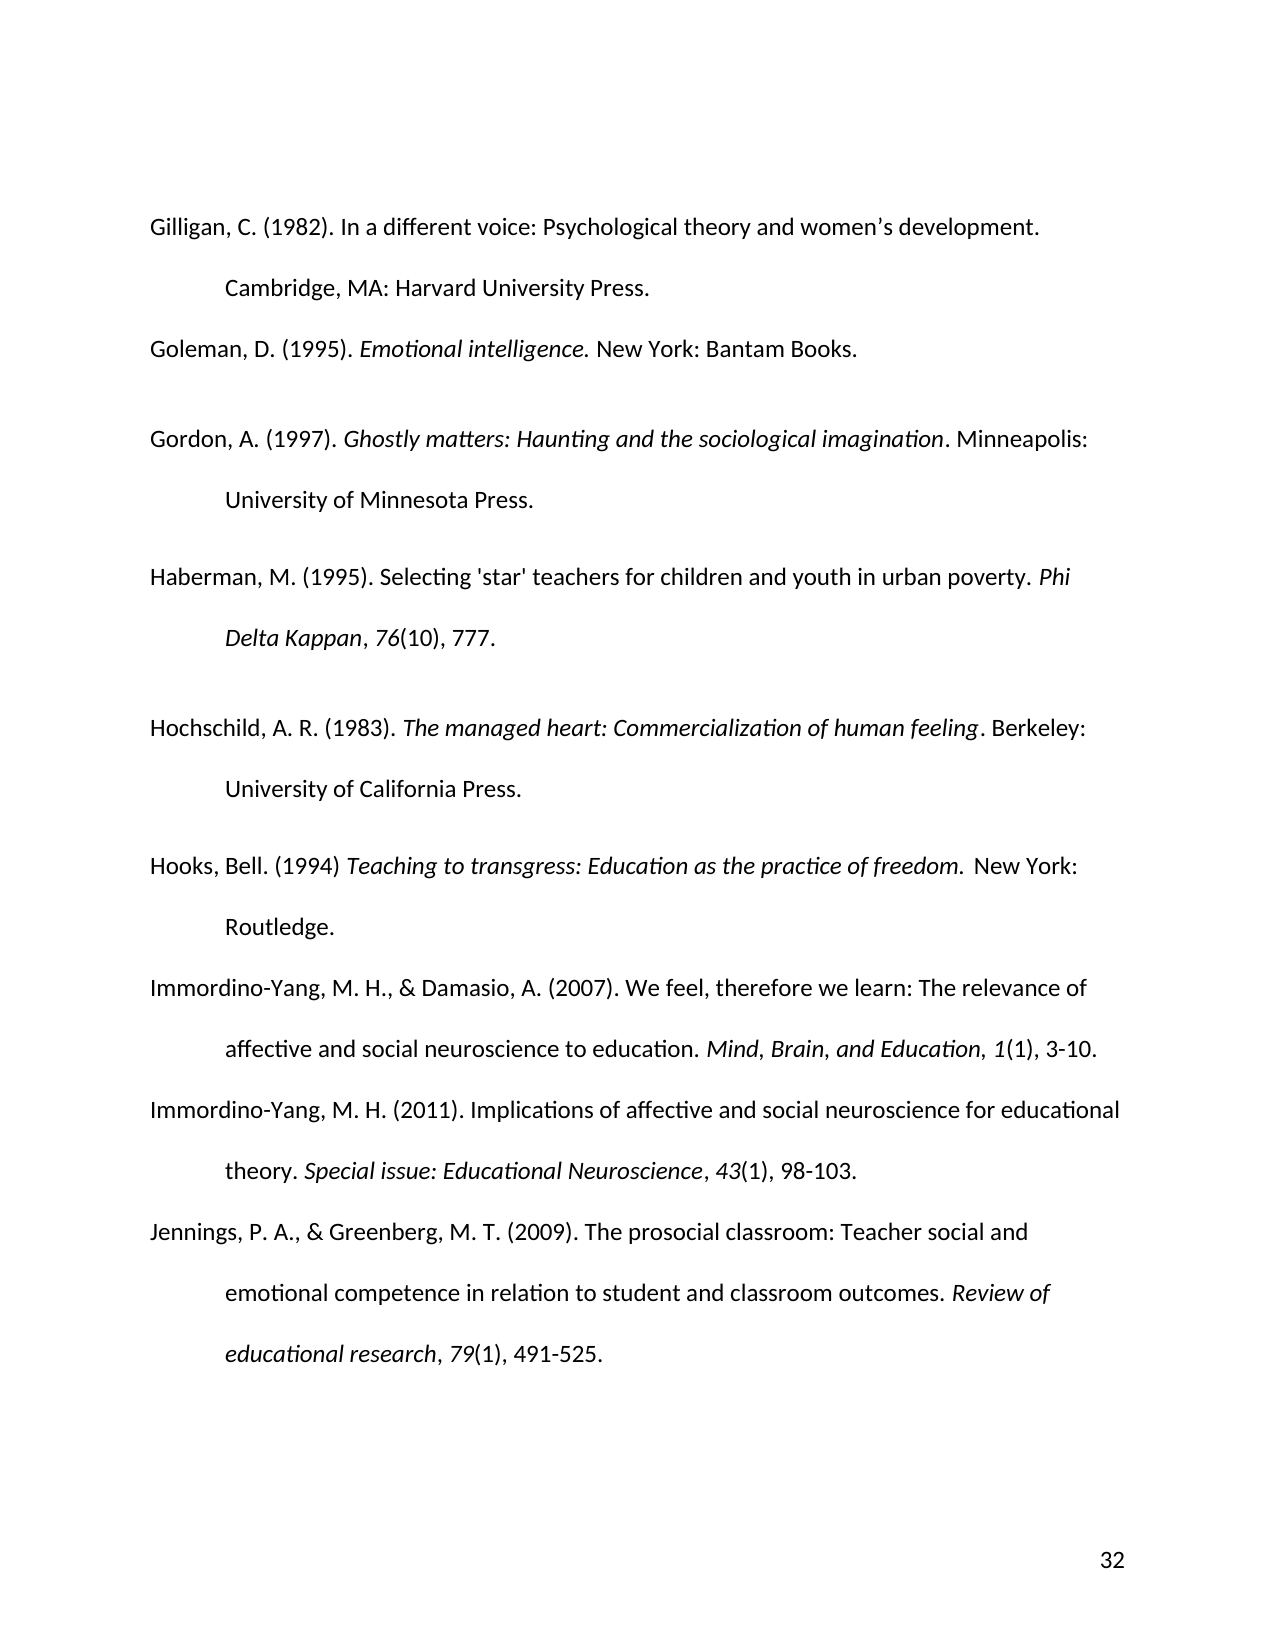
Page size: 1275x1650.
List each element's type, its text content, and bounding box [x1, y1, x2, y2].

text Gilligan, C. (1982). In a different voice: Psychological theory and women’s development. Cambridge, MA: Harvard University Press. [150, 211, 1125, 303]
text Haberman, M. (1995). Selecting 'star' teachers for children and youth in urban poverty. Phi Delta Kappan, 76(10), 777. [150, 561, 1125, 653]
text Gordon, A. (1997). Ghostly matters: Haunting and the sociological imagination. Minneapolis: University of Minnesota Press. [150, 423, 1125, 515]
text Hooks, Bell. (1994) Teaching to transgress: Education as the practice of freedom. New York: Routledge. [150, 850, 1125, 942]
text Goleman, D. (1995). Emotional intelligence. New York: Bantam Books. [150, 333, 1125, 364]
text Immordino-Yang, M. H. (2011). Implications of affective and social neuroscience for educational theory. Special issue: Educational Neuroscience, 43(1), 98-103. [150, 1094, 1125, 1186]
text Hochschild, A. R. (1983). The managed heart: Commercialization of human feeling. Berkeley: University of California Press. [150, 712, 1125, 804]
text Jennings, P. A., & Greenberg, M. T. (2009). The prosocial classroom: Teacher social and emotional competence in relation to student and classroom outcomes. Review of educational research, 79(1), 491-525. [150, 1216, 1125, 1369]
text Immordino-Yang, M. H., & Damasio, A. (2007). We feel, therefore we learn: The relevance of affective and social neuroscience to education. Mind, Brain, and Education, 1(1), 3-10. [150, 972, 1125, 1064]
